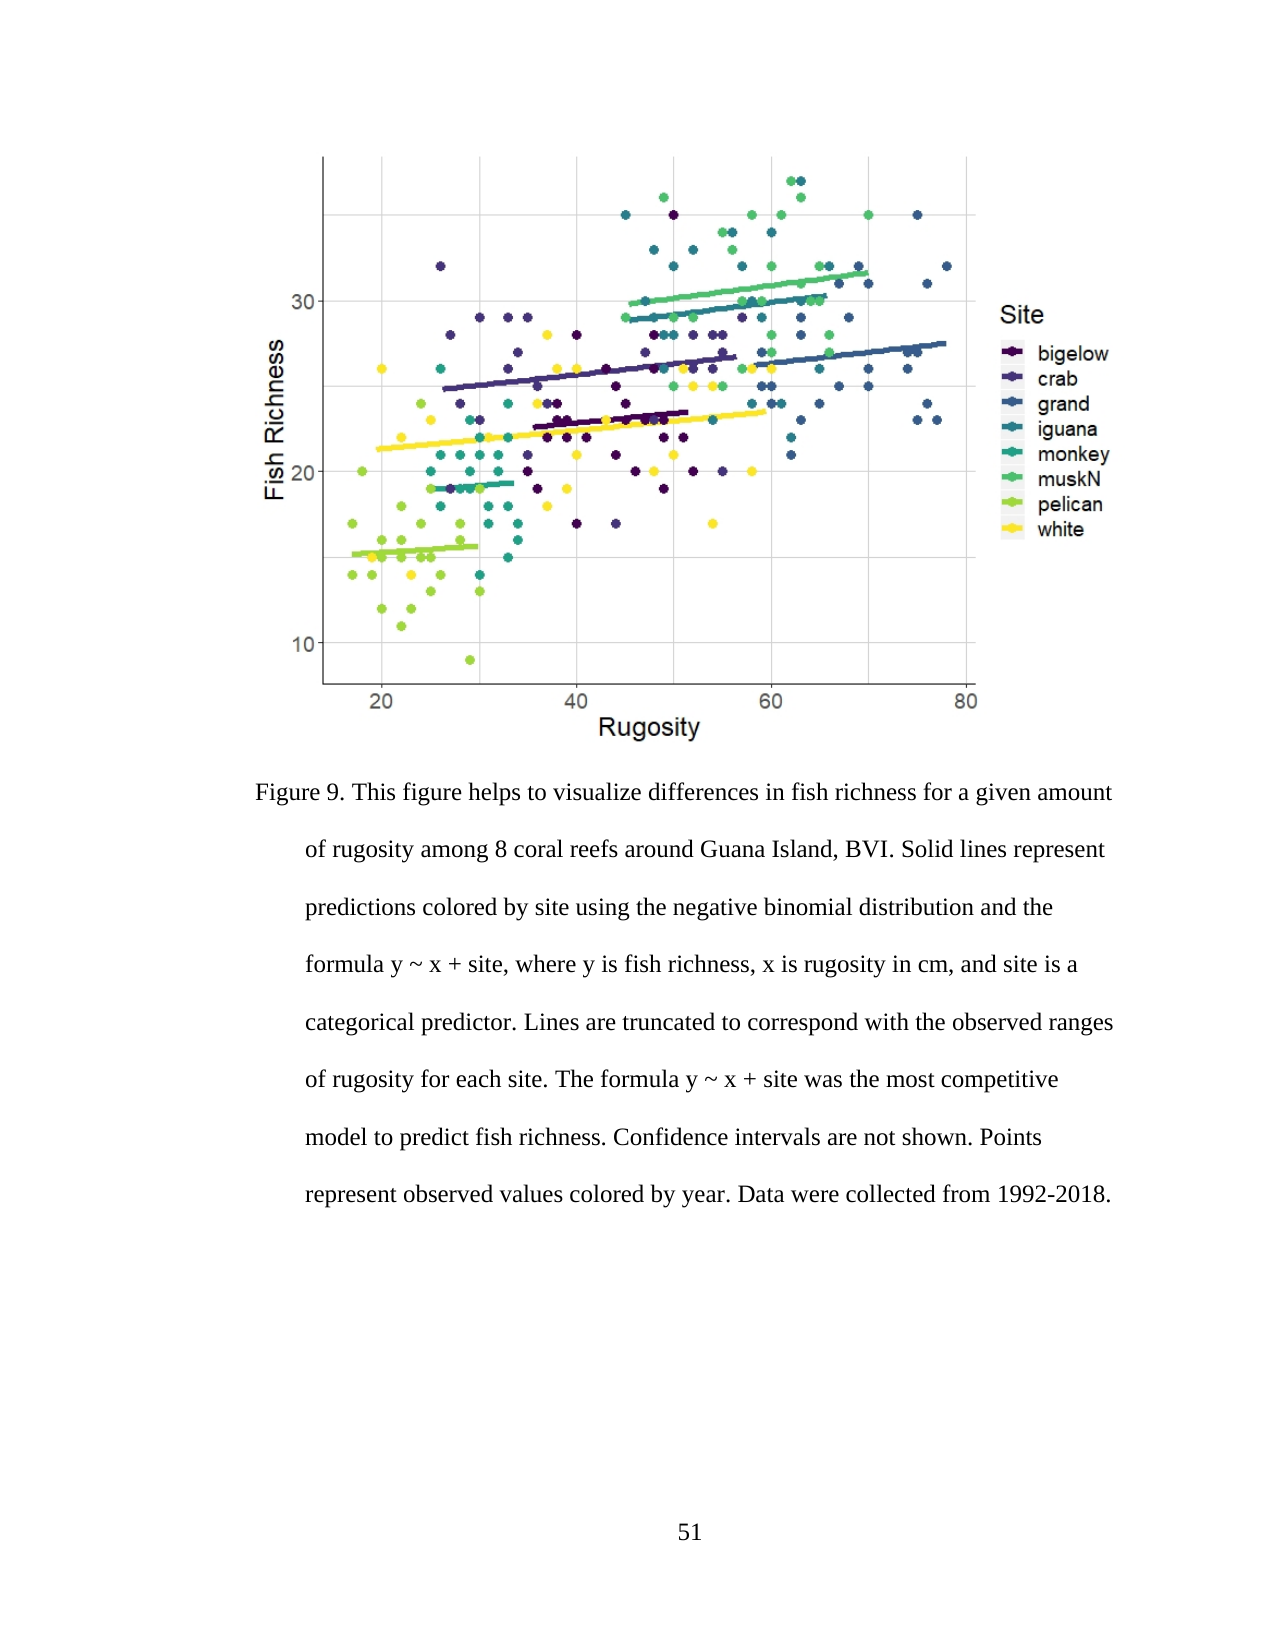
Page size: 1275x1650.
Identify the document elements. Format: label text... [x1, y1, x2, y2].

picture [255, 150, 1125, 749]
subtitle Figure 9. This figure helps to visualize differences in fish richness for a given amount of rugosity among 8 coral reefs around Guana Island, BVI. Solid lines represent predictions colored by site using the negative binomial distribution and the formula y ~ x + site, where y is fish richness, x is rugosity in cm, and site is a categorical predictor. Lines are truncated to correspond with the observed ranges of rugosity for each site. The formula y ~ x + site was the most competitive model to predict fish richness. Confidence intervals are not shown. Points represent observed values colored by year. Data were collected from 1992-2018. [255, 777, 1125, 1208]
